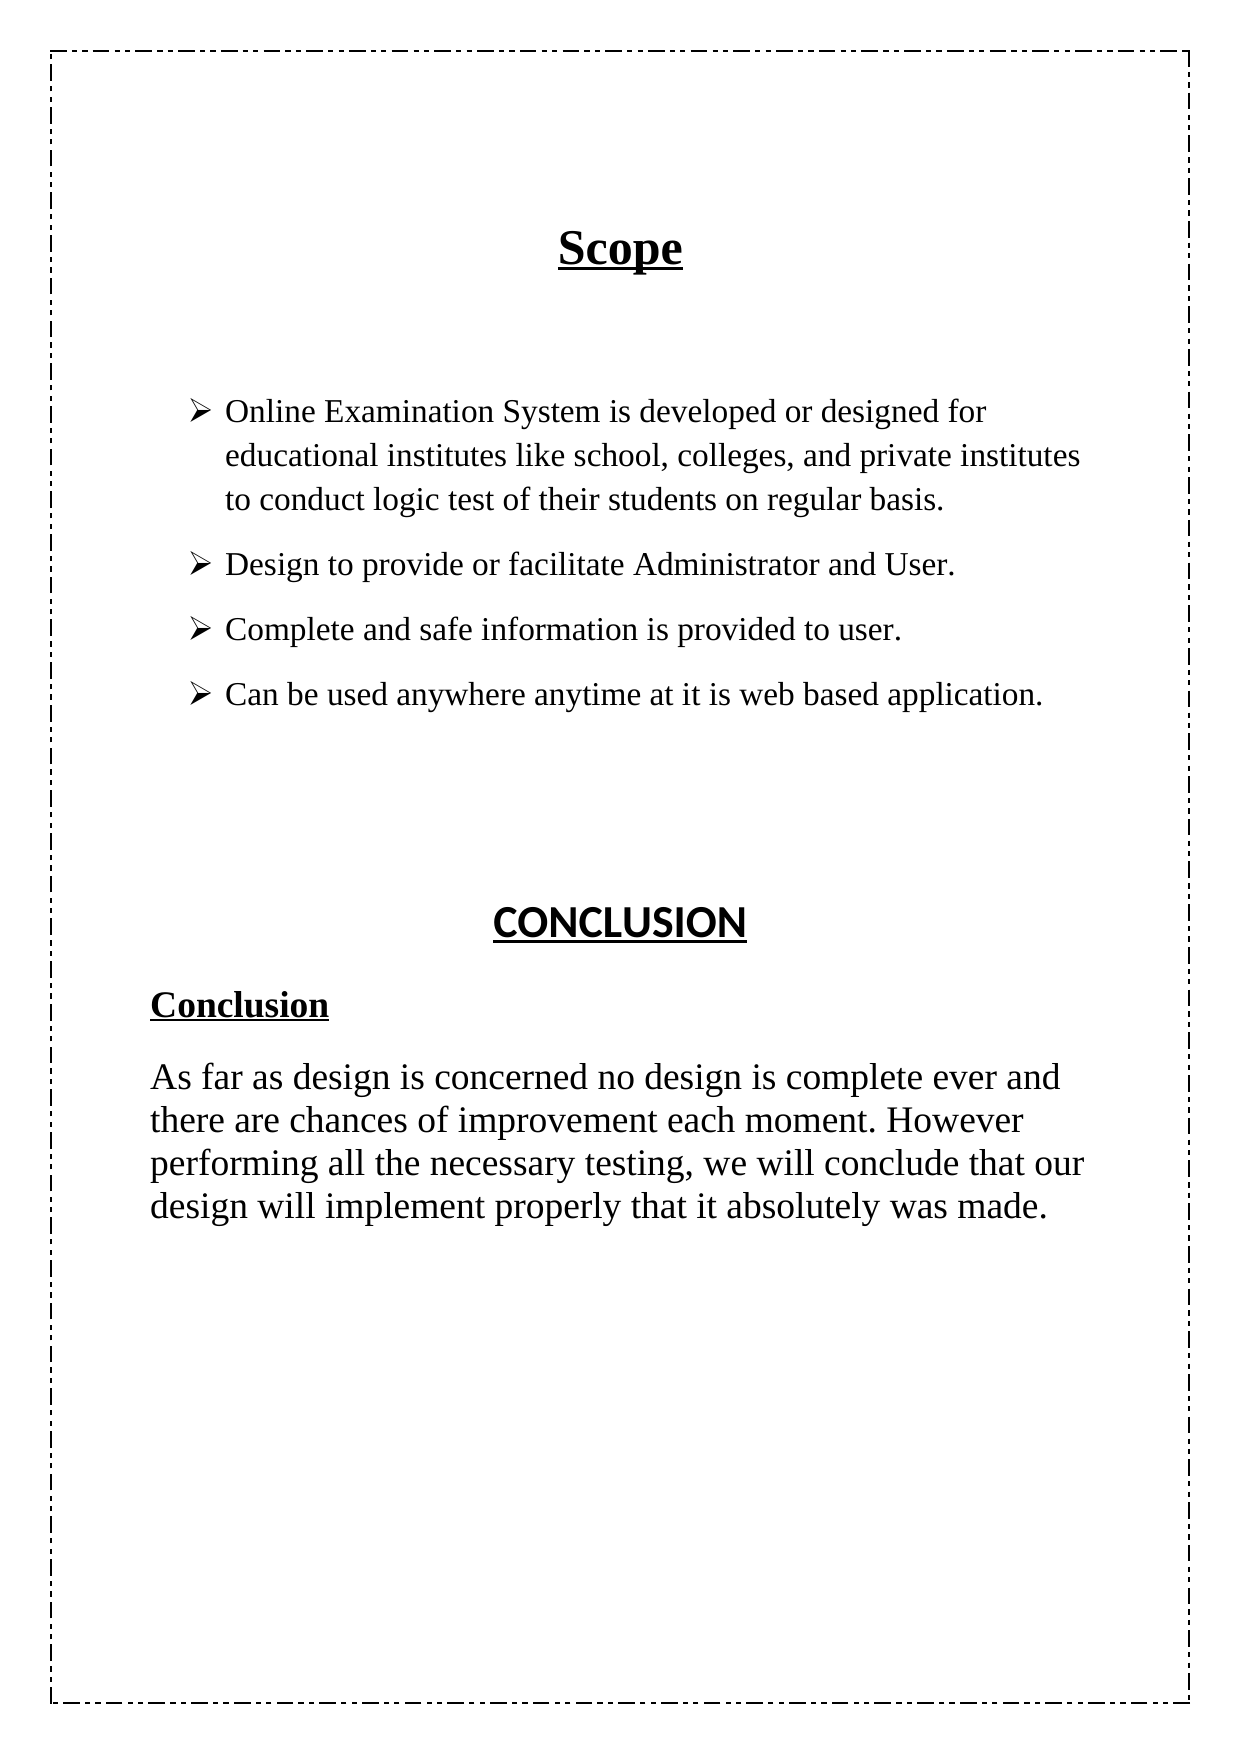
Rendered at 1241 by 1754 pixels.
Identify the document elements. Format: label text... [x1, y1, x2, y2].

list Online Examination System is developed or designed for educational institutes like school, colleges, and private institutes to conduct logic test of their students on regular basis. [187, 391, 1090, 517]
list Complete and safe information is provided to user. [187, 609, 1090, 647]
list Can be used anywhere anytime at it is web based application. [187, 674, 1090, 712]
text As far as design is concerned no design is complete ever and there are chances of improvement each moment. However performing all the necessary testing, we will conclude that our design will implement properly that it absolutely was made. [150, 1054, 1090, 1227]
list Design to provide or facilitate Administrator and User. [187, 544, 1090, 582]
text Conclusion [150, 982, 1090, 1025]
text CONCLUSION [150, 893, 1090, 948]
text Scope [150, 218, 1090, 275]
